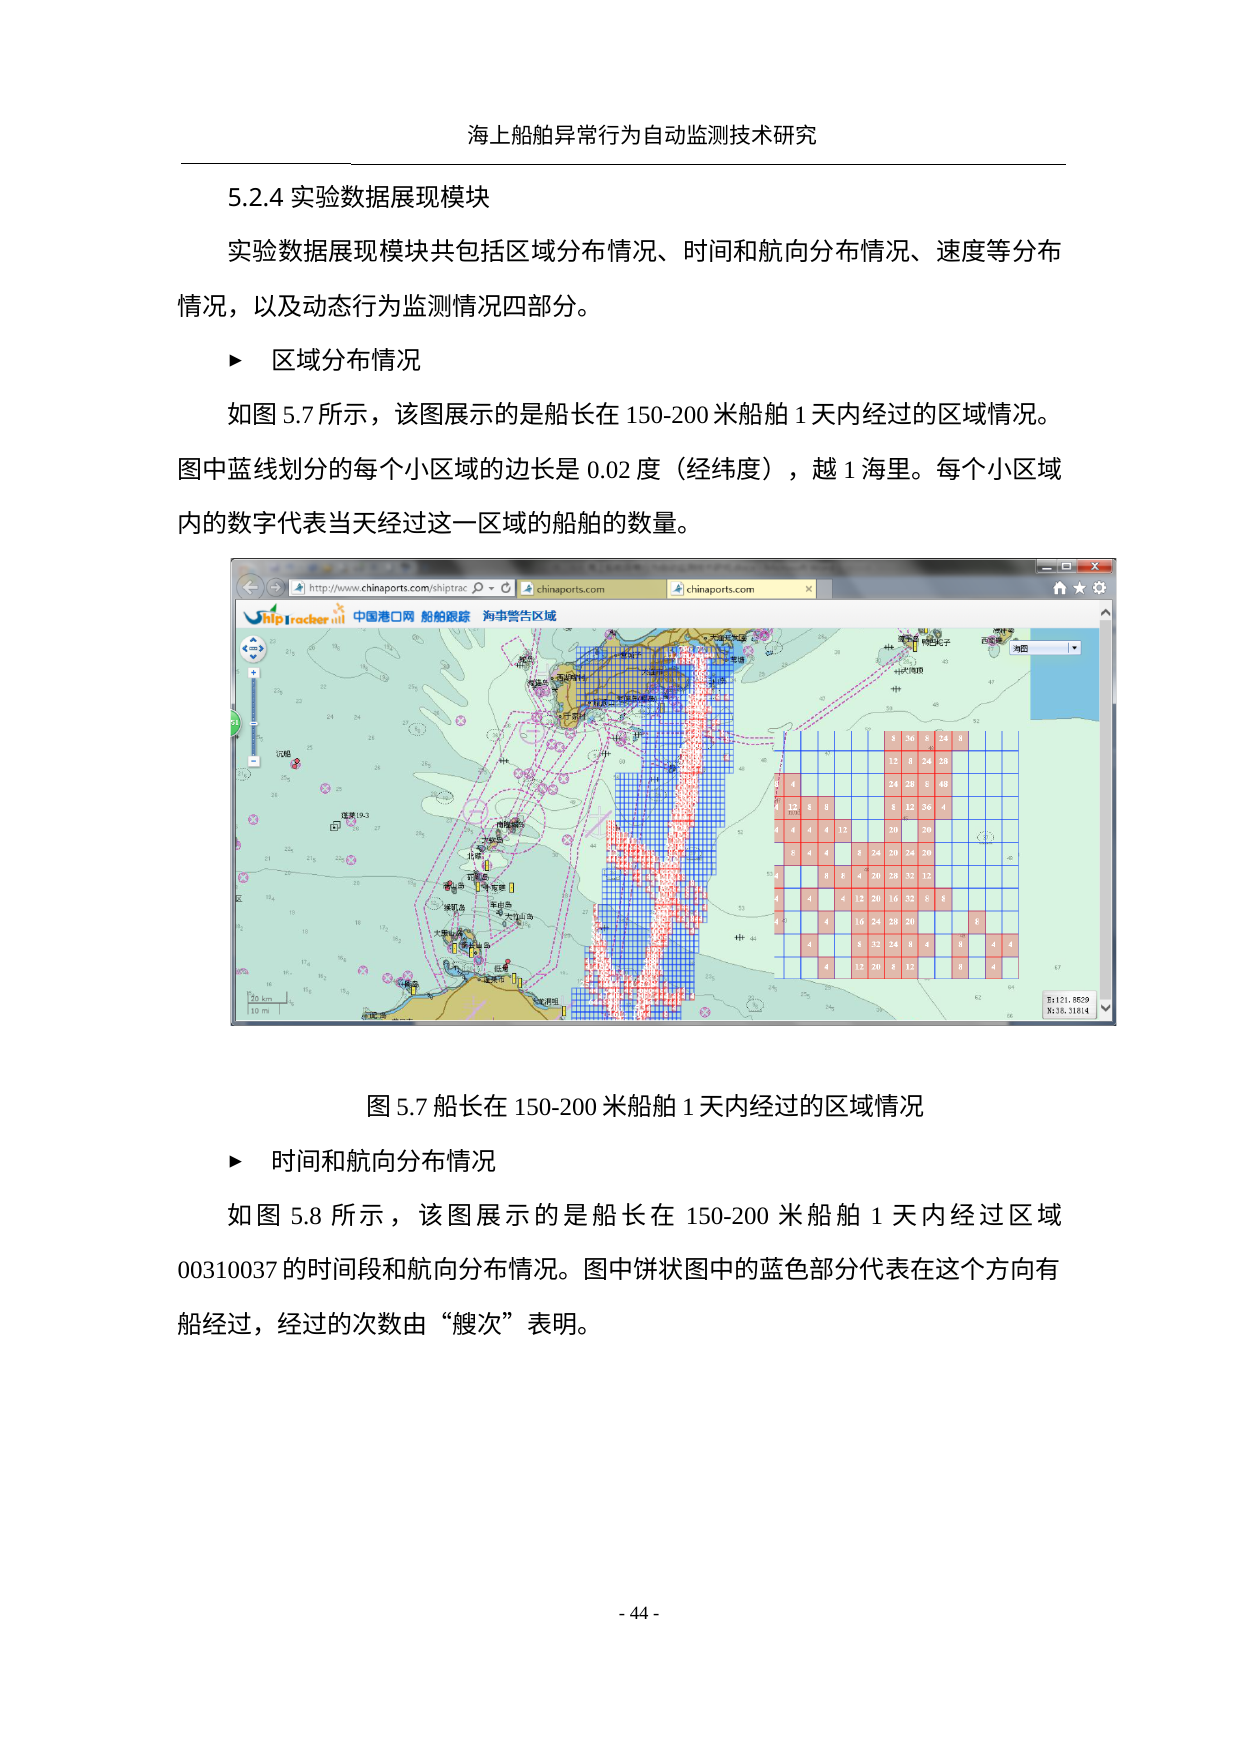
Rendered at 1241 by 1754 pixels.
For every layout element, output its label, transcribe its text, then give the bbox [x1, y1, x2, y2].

text 实验数据展现模块共包括区域分布情况、时间和航向分布情况、速度等分布情况，以及动态行为监测情况四部分。 [177, 232, 1063, 322]
list 时间和航向分布情况 [227, 1141, 1063, 1177]
picture [230, 558, 1117, 1026]
text 如图5.8所示，该图展示的是船长在150-200米船舶1天内经过区域00310037的时间段和航向分布情况。图中饼状图中的蓝色部分代表在这个方向有船经过，经过的次数由“艘次”表明。 [177, 1196, 1063, 1341]
text 如图5.7所示，该图展示的是船长在150-200米船舶1天内经过的区域情况。图中蓝线划分的每个小区域的边长是0.02度（经纬度），越1海里。每个小区域内的数字代表当天经过这一区域的船舶的数量。 [177, 395, 1063, 540]
list 区域分布情况 [227, 340, 1063, 377]
text 图5.7 船长在150-200米船舶1天内经过的区域情况 [177, 1087, 1063, 1123]
subtitle 5.2.4 实验数据展现模块 [177, 177, 1063, 213]
